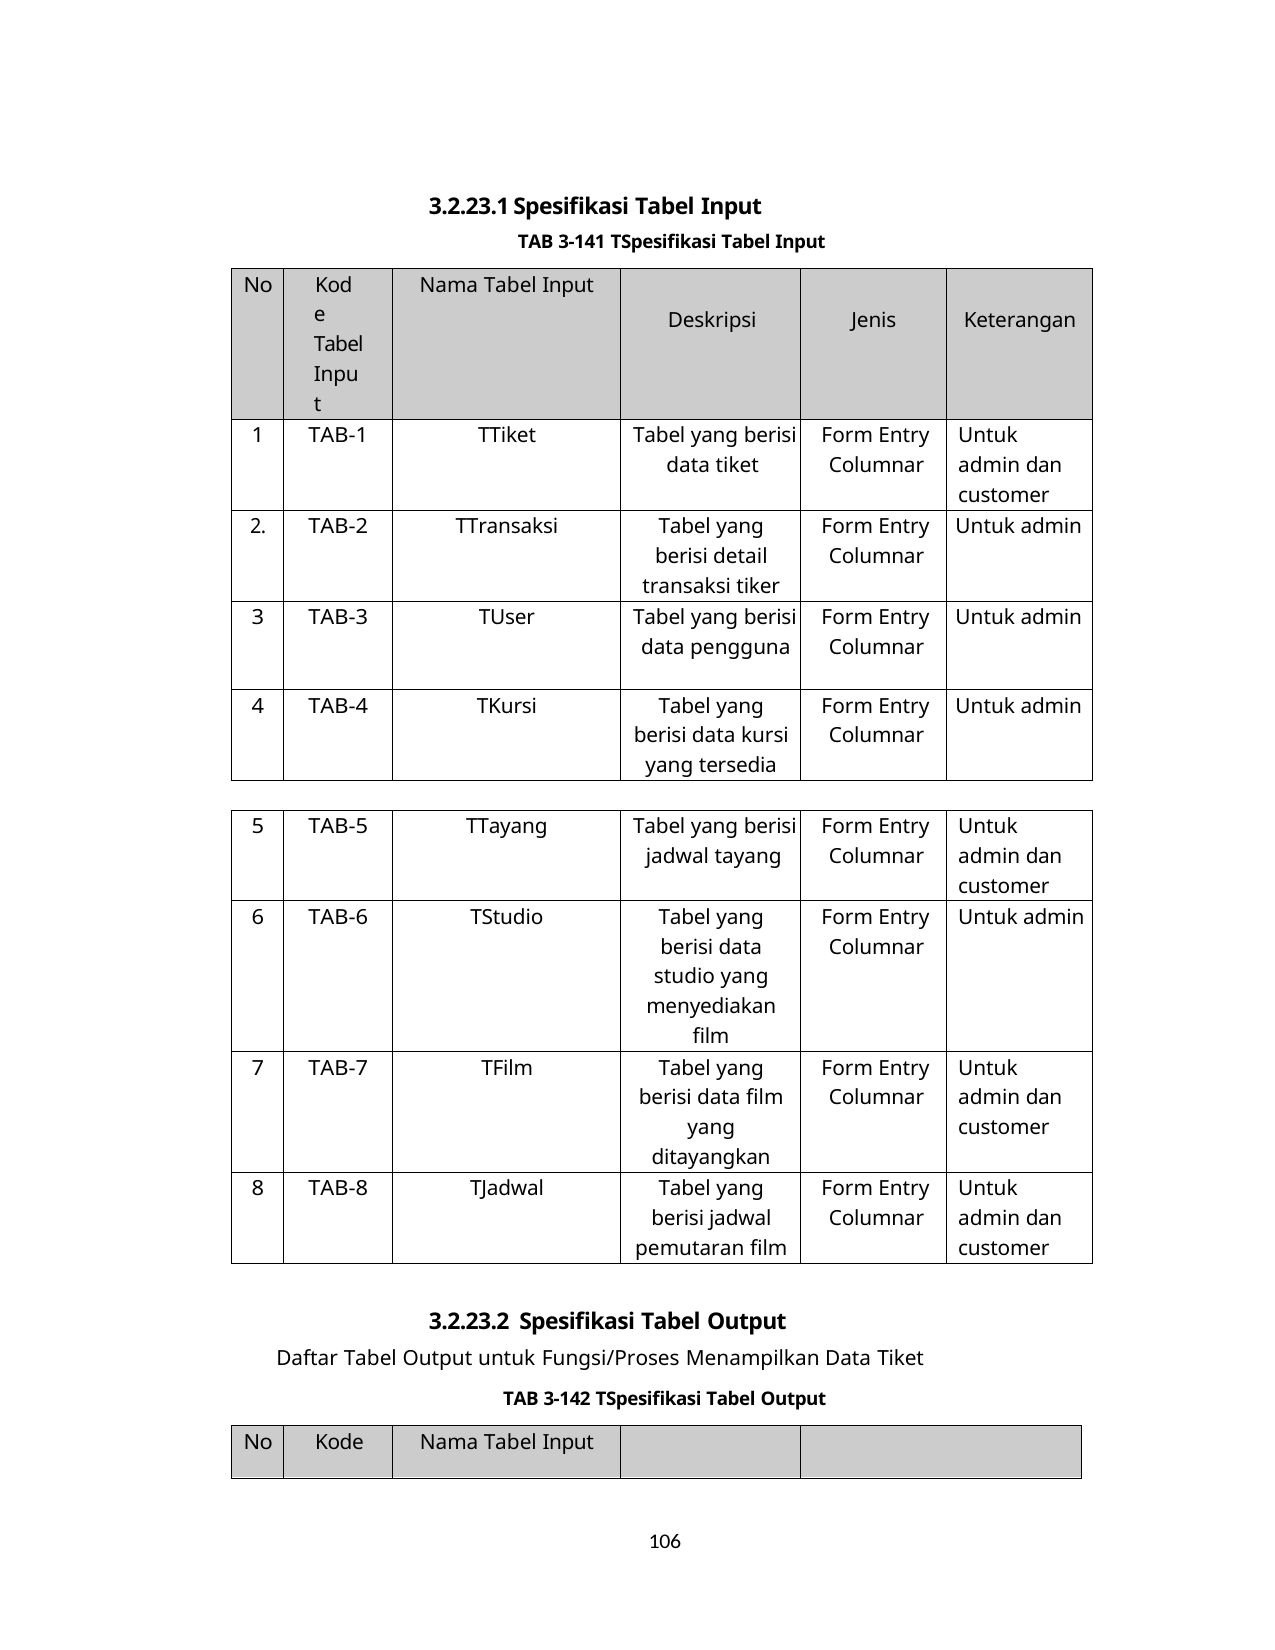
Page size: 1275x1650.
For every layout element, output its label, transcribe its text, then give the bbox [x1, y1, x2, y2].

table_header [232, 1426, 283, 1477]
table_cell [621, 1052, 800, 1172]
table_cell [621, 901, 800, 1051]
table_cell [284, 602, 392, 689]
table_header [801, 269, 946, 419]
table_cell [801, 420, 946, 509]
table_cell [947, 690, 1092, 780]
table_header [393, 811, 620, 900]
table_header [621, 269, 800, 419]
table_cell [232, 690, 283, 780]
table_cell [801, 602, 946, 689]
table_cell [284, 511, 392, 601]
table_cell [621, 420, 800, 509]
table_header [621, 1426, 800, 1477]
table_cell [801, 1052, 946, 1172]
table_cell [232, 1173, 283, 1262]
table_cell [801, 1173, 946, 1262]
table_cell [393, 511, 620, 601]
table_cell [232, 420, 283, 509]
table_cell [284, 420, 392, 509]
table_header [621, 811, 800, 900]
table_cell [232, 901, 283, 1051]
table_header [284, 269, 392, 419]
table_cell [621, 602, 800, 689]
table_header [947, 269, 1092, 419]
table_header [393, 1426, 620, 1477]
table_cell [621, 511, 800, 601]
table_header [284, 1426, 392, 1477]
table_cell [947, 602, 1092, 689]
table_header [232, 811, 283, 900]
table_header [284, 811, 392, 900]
subtitle Spesifikasi Tabel Input [429, 189, 1167, 221]
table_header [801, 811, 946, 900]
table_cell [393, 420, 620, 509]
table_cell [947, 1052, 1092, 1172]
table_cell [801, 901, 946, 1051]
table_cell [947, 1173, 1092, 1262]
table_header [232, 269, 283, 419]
subtitle Spesifikasi Tabel Output [429, 1304, 1167, 1336]
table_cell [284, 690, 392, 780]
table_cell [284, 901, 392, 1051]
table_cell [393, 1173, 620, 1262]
text TAB 3-142 TSpesifikasi Tabel Output [340, 1385, 989, 1410]
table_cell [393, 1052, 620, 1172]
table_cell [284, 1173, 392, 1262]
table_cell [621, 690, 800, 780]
text TAB 3-141 TSpesifikasi Tabel Input [518, 228, 1167, 254]
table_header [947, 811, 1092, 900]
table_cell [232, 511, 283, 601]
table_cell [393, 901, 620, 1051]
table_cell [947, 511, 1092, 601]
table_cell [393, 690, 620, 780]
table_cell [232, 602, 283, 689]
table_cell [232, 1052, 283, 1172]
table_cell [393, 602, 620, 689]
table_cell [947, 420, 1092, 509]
text Daftar Tabel Output untuk Fungsi/Proses Menampilkan Data Tiket [276, 1343, 1167, 1372]
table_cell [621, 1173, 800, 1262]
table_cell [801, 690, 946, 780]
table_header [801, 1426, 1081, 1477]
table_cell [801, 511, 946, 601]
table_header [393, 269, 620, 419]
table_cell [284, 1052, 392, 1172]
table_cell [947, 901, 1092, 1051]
